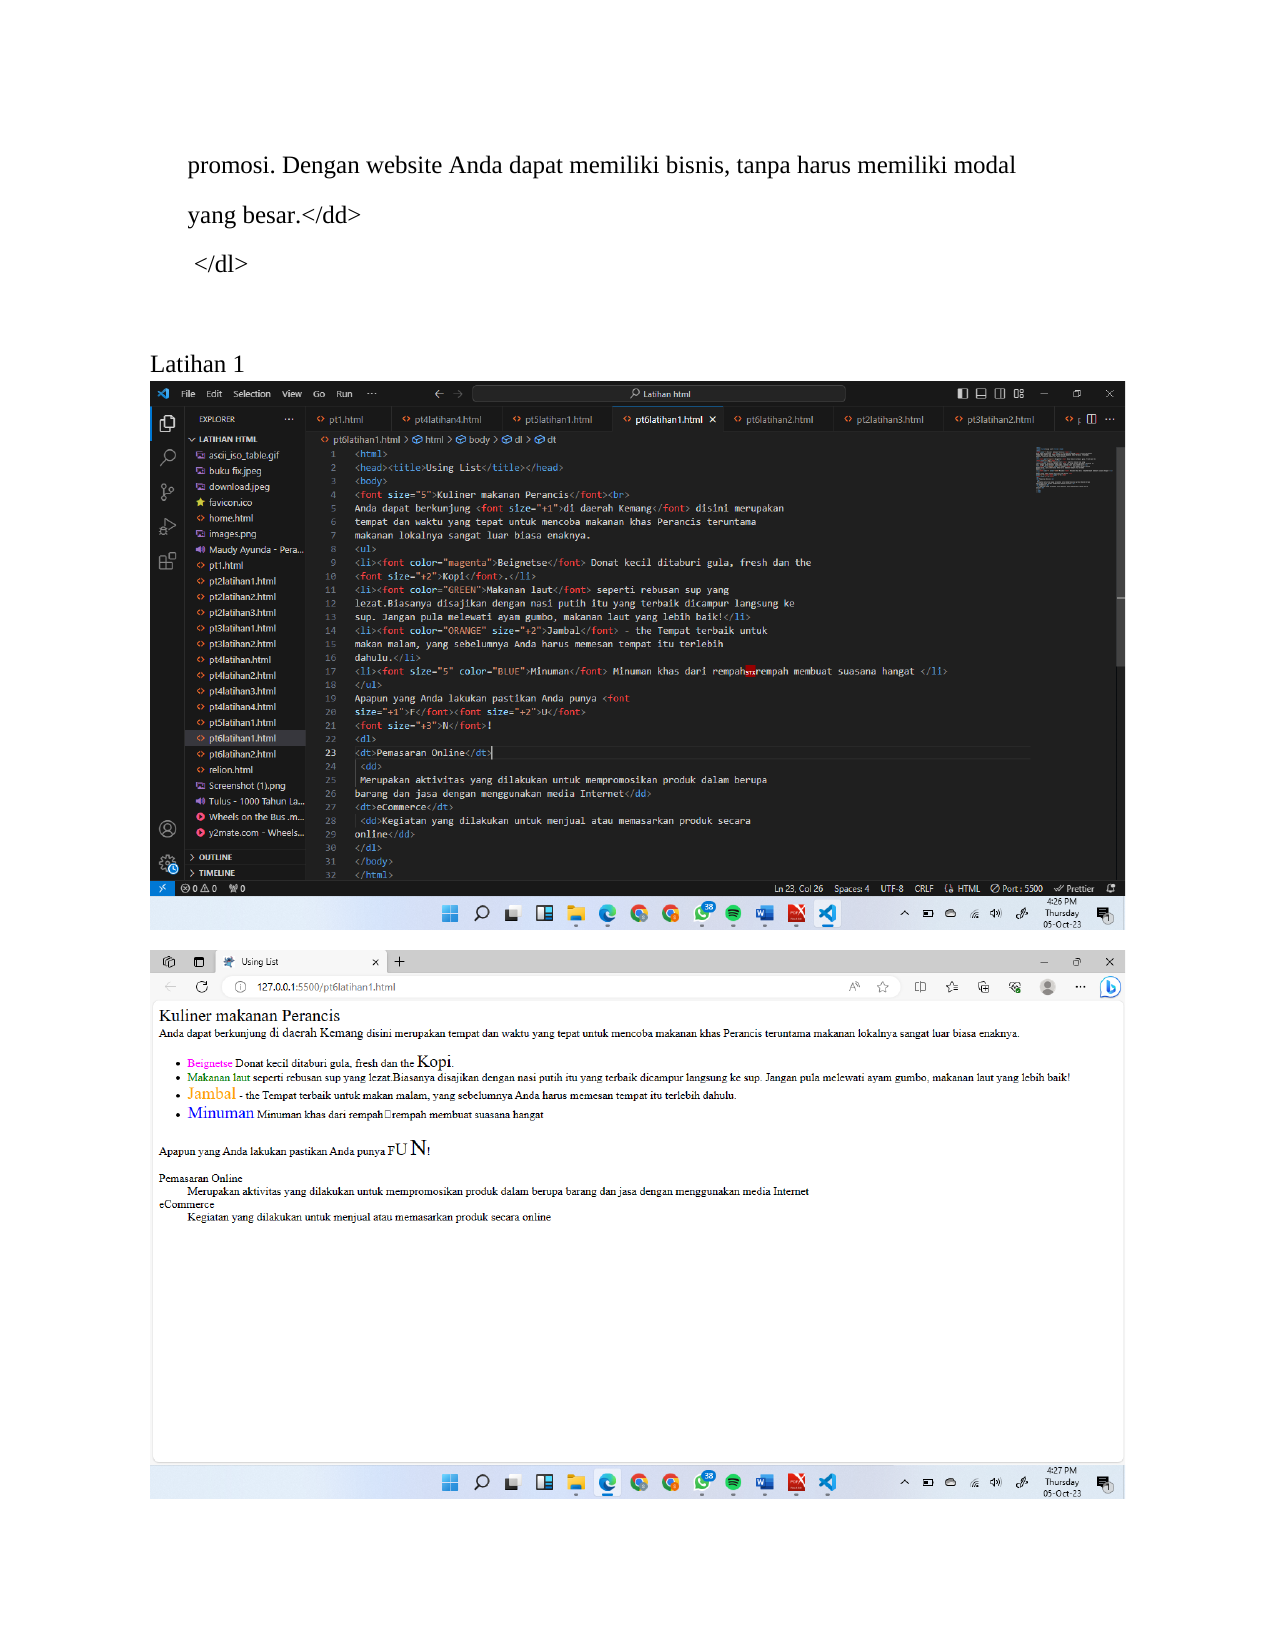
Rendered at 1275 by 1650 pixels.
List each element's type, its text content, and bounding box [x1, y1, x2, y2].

picture [150, 950, 1125, 1499]
picture [150, 381, 1125, 930]
text Latihan 1 [150, 349, 1125, 381]
text yang besar.</dd> [187, 200, 1125, 228]
text promosi. Dengan website Anda dapat memiliki bisnis, tanpa harus memiliki modal [187, 150, 1125, 179]
text </dl> [187, 249, 1125, 278]
